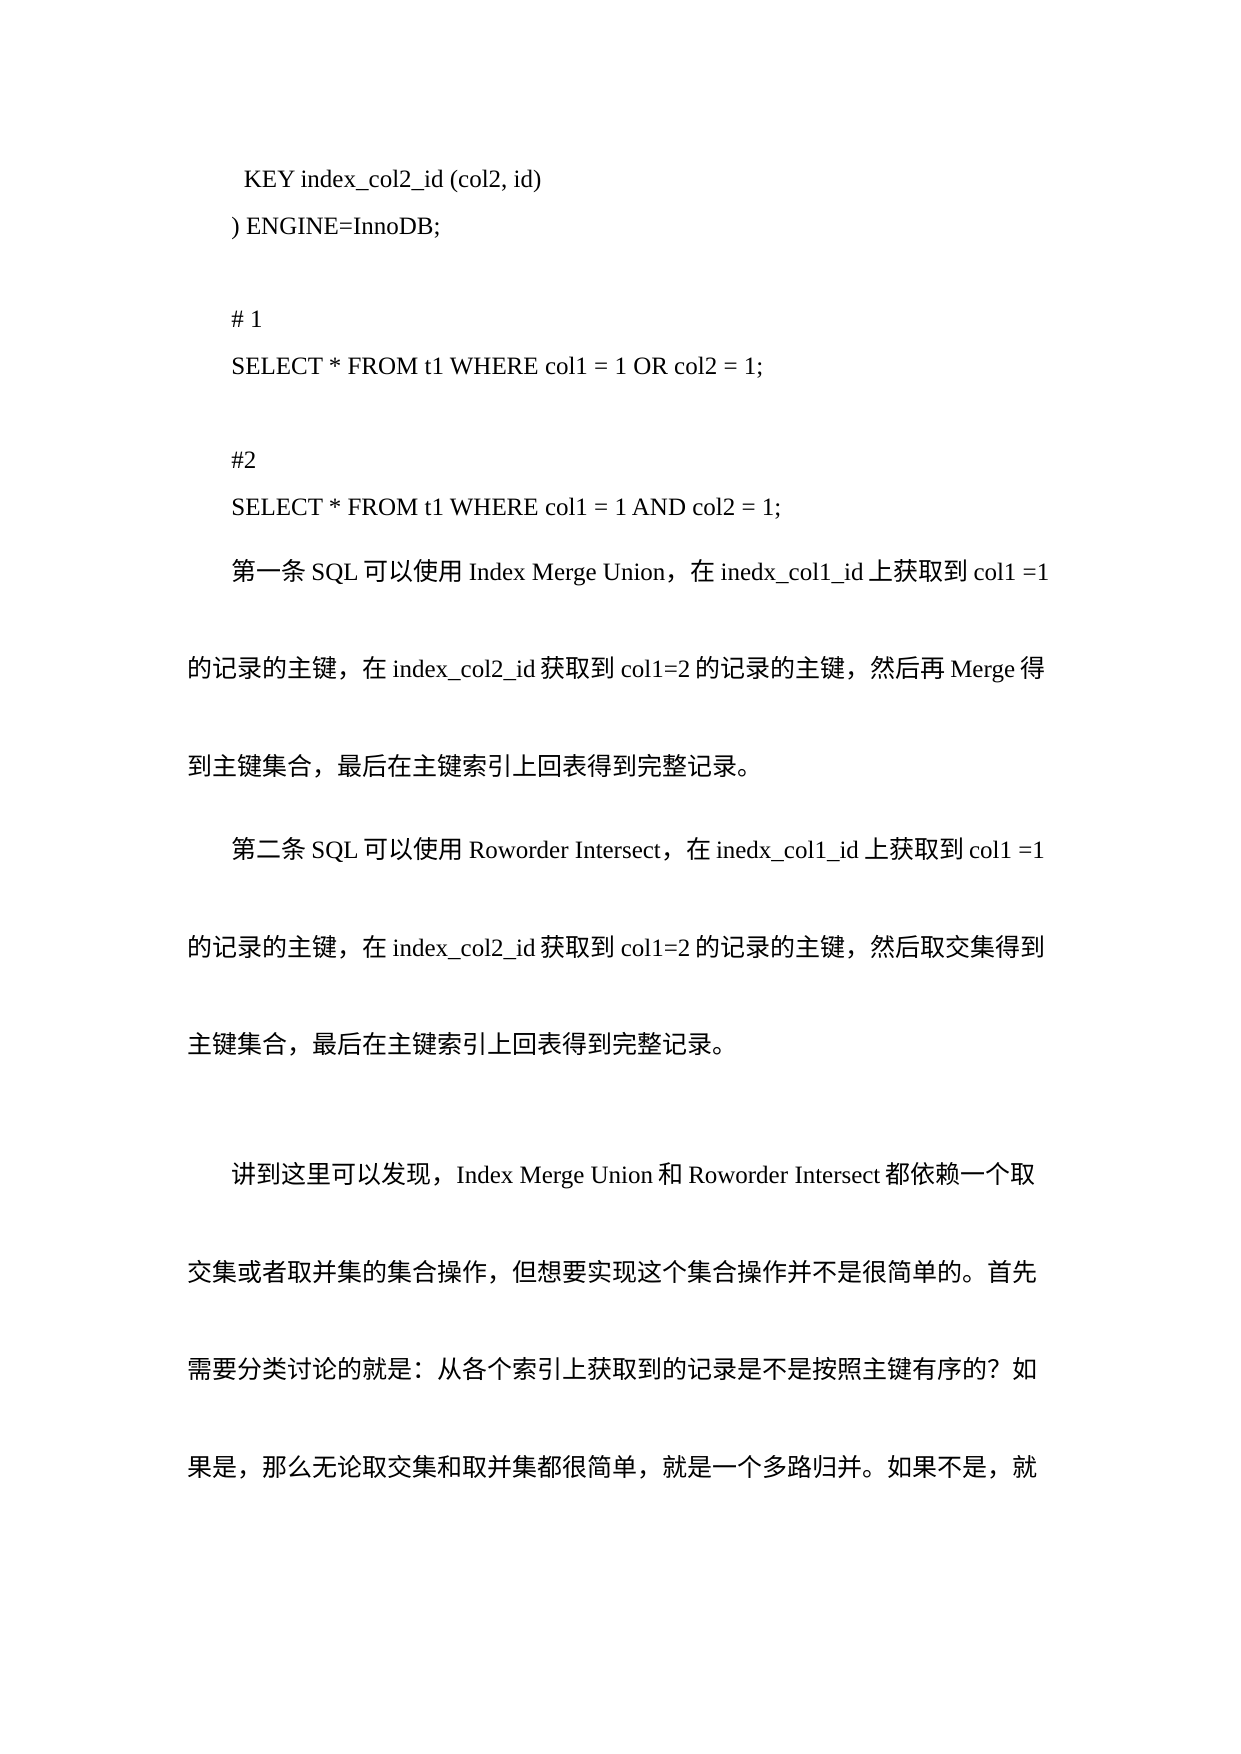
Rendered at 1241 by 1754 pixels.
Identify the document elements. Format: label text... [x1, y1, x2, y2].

text # 1 [187, 303, 1053, 335]
text SELECT * FROM t1 WHERE col1 = 1 AND col2 = 1; [187, 490, 1053, 523]
text SELECT * FROM t1 WHERE col1 = 1 OR col2 = 1; [187, 349, 1053, 382]
text 第一条SQL可以使用Index Merge Union，在inedx_col1_id上获取到col1 =1的记录的主键，在index_col2_id获取到col1=2的记录的主键，然后再Merge得到主键集合，最后在主键索引上回表得到完整记录。 [187, 537, 1053, 797]
text 第二条SQL可以使用Roworder Intersect，在inedx_col1_id上获取到col1 =1的记录的主键，在index_col2_id获取到col1=2的记录的主键，然后取交集得到主键集合，最后在主键索引上回表得到完整记录。 [187, 815, 1053, 1075]
text KEY index_col2_id (col2, id) [187, 162, 1053, 194]
text ) ENGINE=InnoDB; [187, 209, 1053, 241]
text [187, 1140, 1053, 1498]
text #2 [187, 443, 1053, 476]
